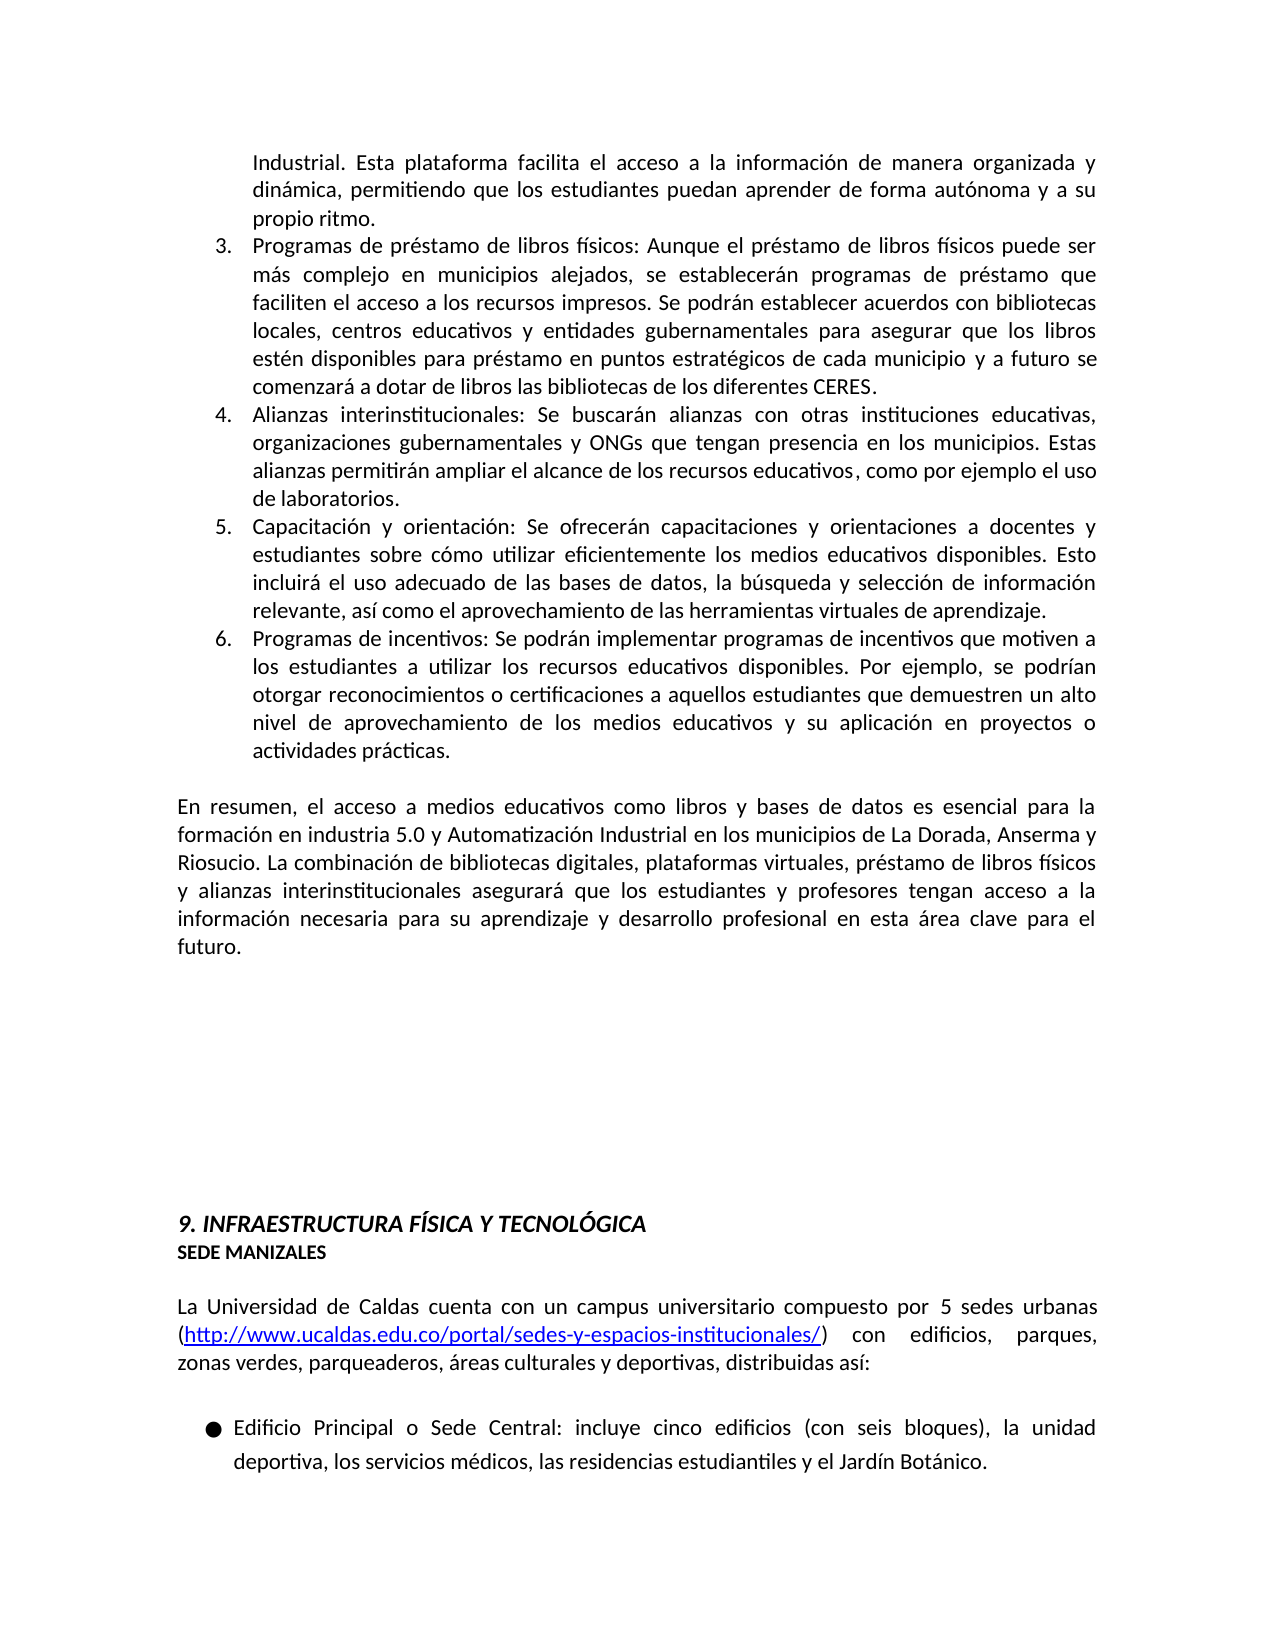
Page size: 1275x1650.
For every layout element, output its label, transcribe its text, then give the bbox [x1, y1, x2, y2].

text La Universidad de Caldas cuenta con un campus universitario compuesto por 5 sedes urbanas (http://www.ucaldas.edu.co/portal/sedes-y-espacios-institucionales/) con edificios, parques, zonas verdes, parqueaderos, áreas culturales y deportivas, distribuidas así: [177, 1292, 1098, 1376]
list Capacitación y orientación: Se ofrecerán capacitaciones y orientaciones a docentes y estudiantes sobre cómo utilizar eficientemente los medios educativos disponibles. Esto incluirá el uso adecuado de las bases de datos, la búsqueda y selección de información relevante, así como el aprovechamiento de las herramientas virtuales de aprendizaje. [215, 512, 1098, 624]
text En resumen, el acceso a medios educativos como libros y bases de datos es esencial para la formación en industria 5.0 y Automatización Industrial en los municipios de La Dorada, Anserma y Riosucio. La combinación de bibliotecas digitales, plataformas virtuales, préstamo de libros físicos y alianzas interinstitucionales asegurará que los estudiantes y profesores tengan acceso a la información necesaria para su aprendizaje y desarrollo profesional en esta área clave para el futuro. [177, 792, 1098, 960]
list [215, 148, 1098, 232]
list Programas de préstamo de libros físicos: Aunque el préstamo de libros físicos puede ser más complejo en municipios alejados, se establecerán programas de préstamo que faciliten el acceso a los recursos impresos. Se podrán establecer acuerdos con bibliotecas locales, centros educativos y entidades gubernamentales para asegurar que los libros estén disponibles para préstamo en puntos estratégicos de cada municipio y a futuro se comenzará a dotar de libros las bibliotecas de los diferentes CERES. [215, 232, 1098, 400]
text SEDE MANIZALES [177, 1239, 1098, 1264]
list Programas de incentivos: Se podrán implementar programas de incentivos que motiven a los estudiantes a utilizar los recursos educativos disponibles. Por ejemplo, se podrían otorgar reconocimientos o certificaciones a aquellos estudiantes que demuestren un alto nivel de aprovechamiento de los medios educativos y su aplicación en proyectos o actividades prácticas. [215, 624, 1098, 764]
text 9. INFRAESTRUCTURA FÍSICA Y TECNOLÓGICA [177, 1208, 1098, 1239]
list Edificio Principal o Sede Central: incluye cinco edificios (con seis bloques), la unidad deportiva, los servicios médicos, las residencias estudiantiles y el Jardín Botánico. [204, 1404, 1098, 1475]
list Alianzas interinstitucionales: Se buscarán alianzas con otras instituciones educativas, organizaciones gubernamentales y ONGs que tengan presencia en los municipios. Estas alianzas permitirán ampliar el alcance de los recursos educativos, como por ejemplo el uso de laboratorios. [215, 400, 1098, 512]
